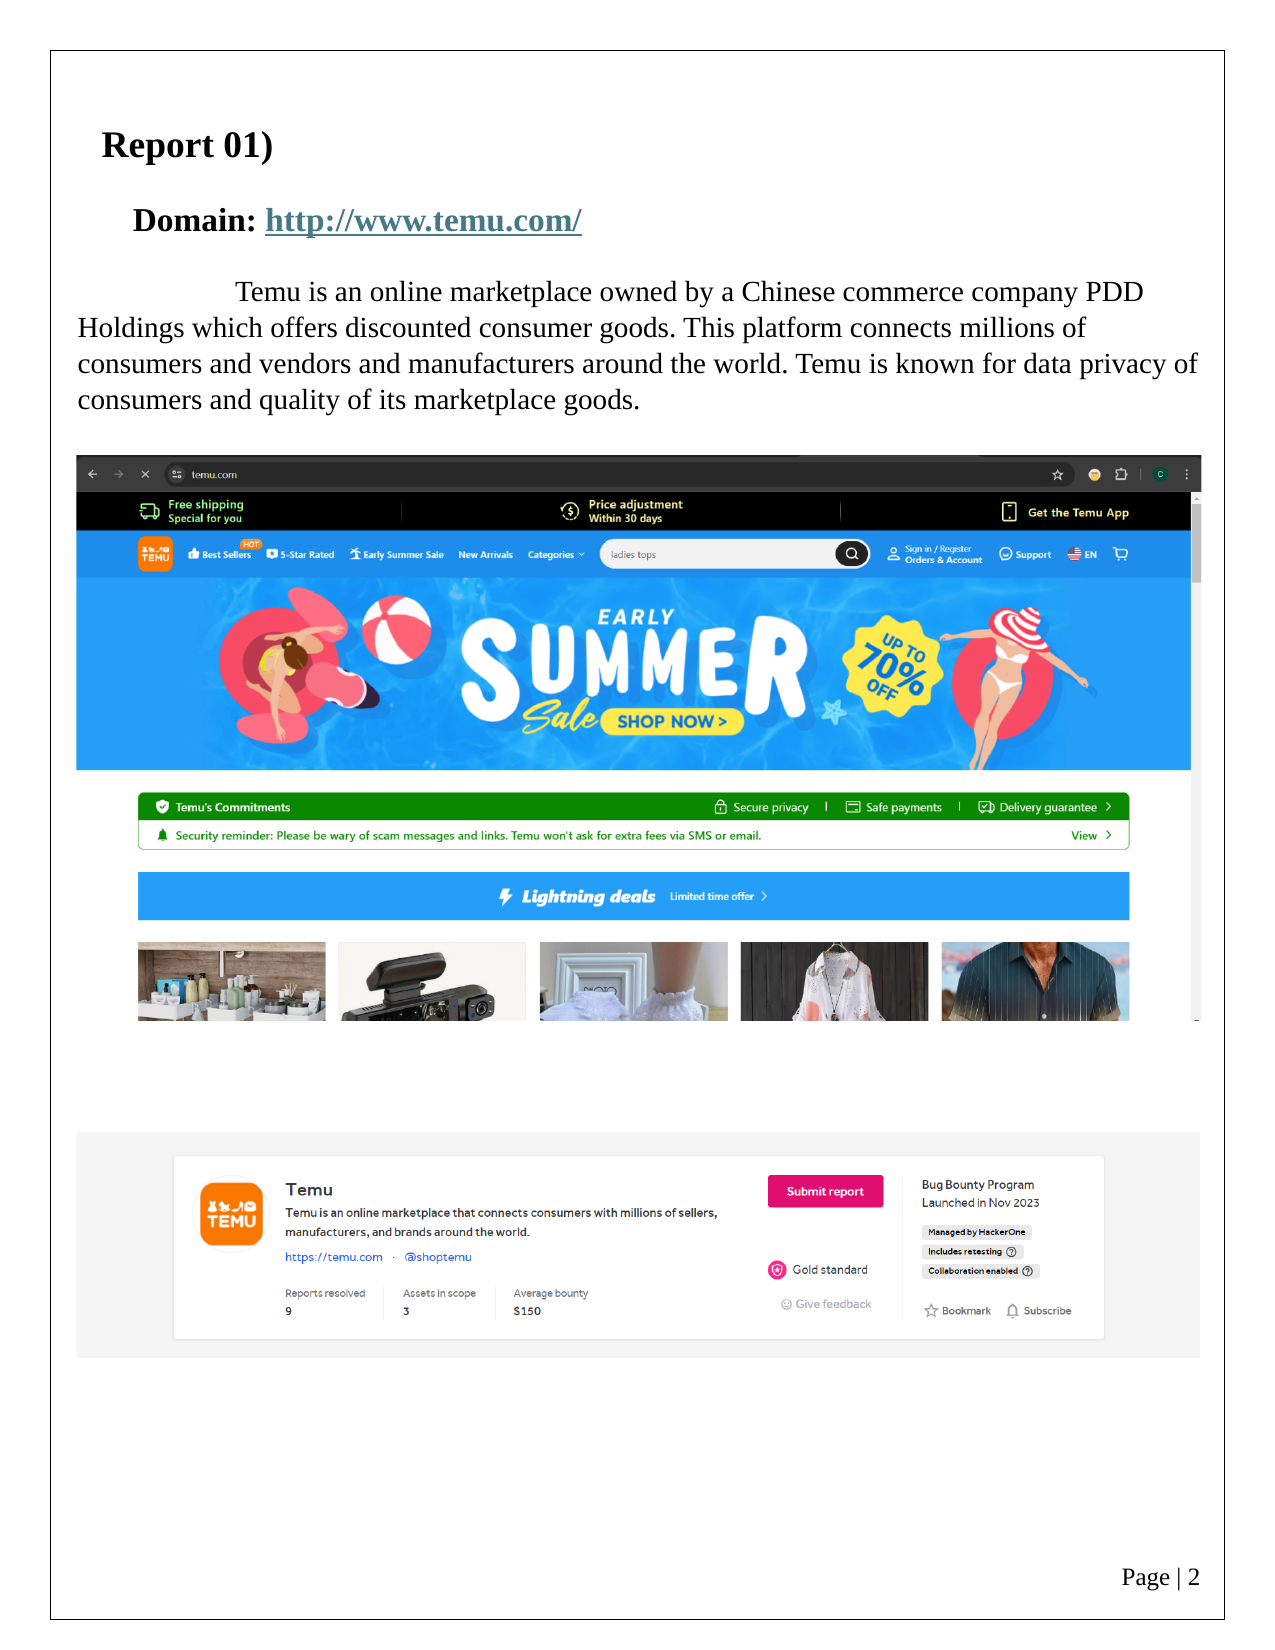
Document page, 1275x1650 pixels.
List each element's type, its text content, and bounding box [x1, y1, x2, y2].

picture [76, 1132, 1201, 1371]
picture [76, 455, 1202, 1021]
text Domain: http://www.temu.com/ [76, 201, 1200, 239]
text Report 01) [76, 122, 1200, 166]
text Temu is an online marketplace owned by a Chinese commerce company PDD Holdings which offers discounted consumer goods. This platform connects millions of consumers and vendors and manufacturers around the world. Temu is known for data privacy of consumers and quality of its marketplace goods. [76, 274, 1200, 416]
